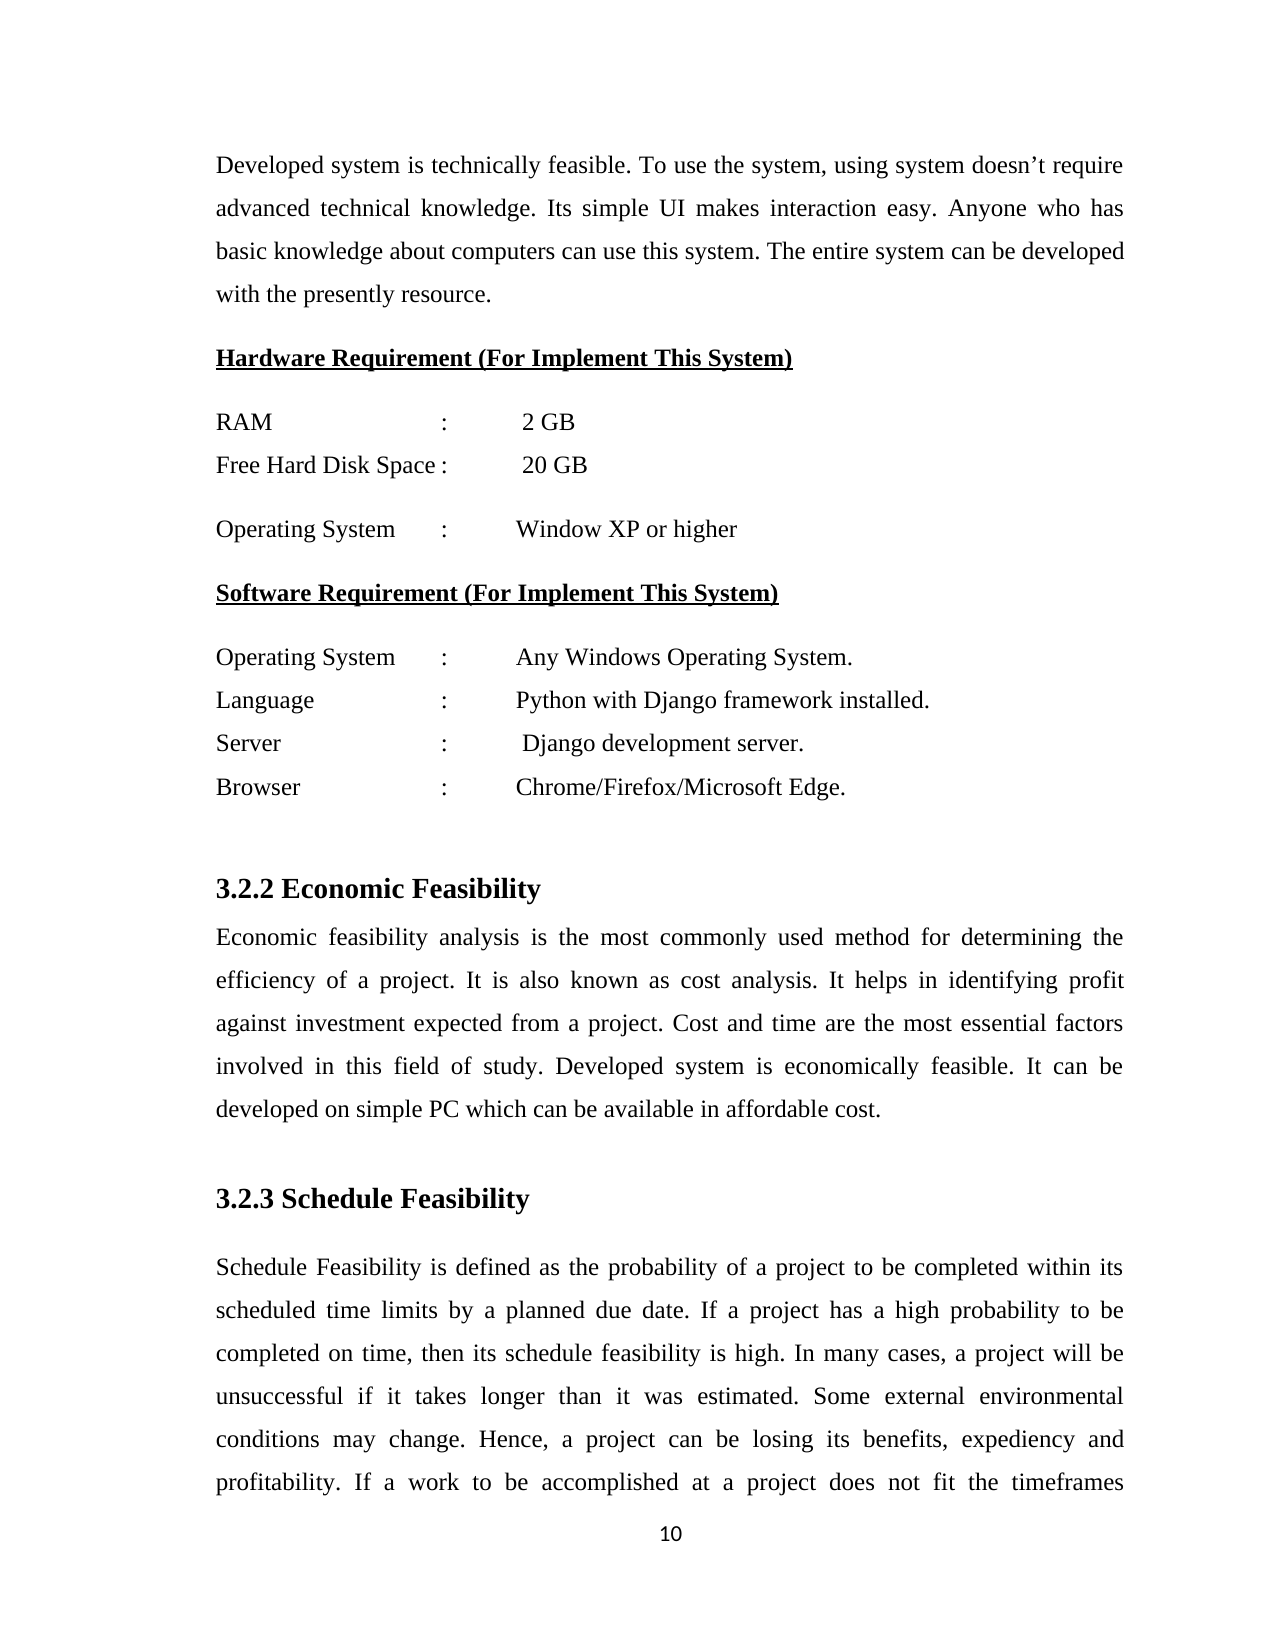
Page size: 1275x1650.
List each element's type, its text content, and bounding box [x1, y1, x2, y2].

text RAM : 2 GB [216, 407, 1125, 436]
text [216, 1252, 1125, 1496]
text Economic feasibility analysis is the most commonly used method for determining the efficiency of a project. It is also known as cost analysis. It helps in identifying profit against investment expected from a project. Cost and time are the most essential factors involved in this field of study. Developed system is economically feasible. It can be developed on simple PC which can be available in affordable cost. [216, 922, 1125, 1123]
text Server : Django development server. [216, 728, 1125, 757]
text Free Hard Disk Space : 20 GB [216, 450, 1125, 479]
text Hardware Requirement (For Implement This System) [216, 343, 1125, 372]
text Browser : Chrome/Firefox/Microsoft Edge. [216, 772, 1125, 800]
text Operating System : Any Windows Operating System. [216, 642, 1125, 671]
text Operating System : Window XP or higher [216, 514, 1125, 543]
text Developed system is technically feasible. To use the system, using system doesn’t require advanced technical knowledge. Its simple UI makes interaction easy. Anyone who has basic knowledge about computers can use this system. The entire system can be developed with the presently resource. [216, 150, 1125, 308]
text 3.2.2 Economic Feasibility [216, 872, 1125, 905]
text Language : Python with Django framework installed. [216, 685, 1125, 714]
text 3.2.3 Schedule Feasibility [216, 1181, 1125, 1214]
text Software Requirement (For Implement This System) [216, 578, 1125, 607]
